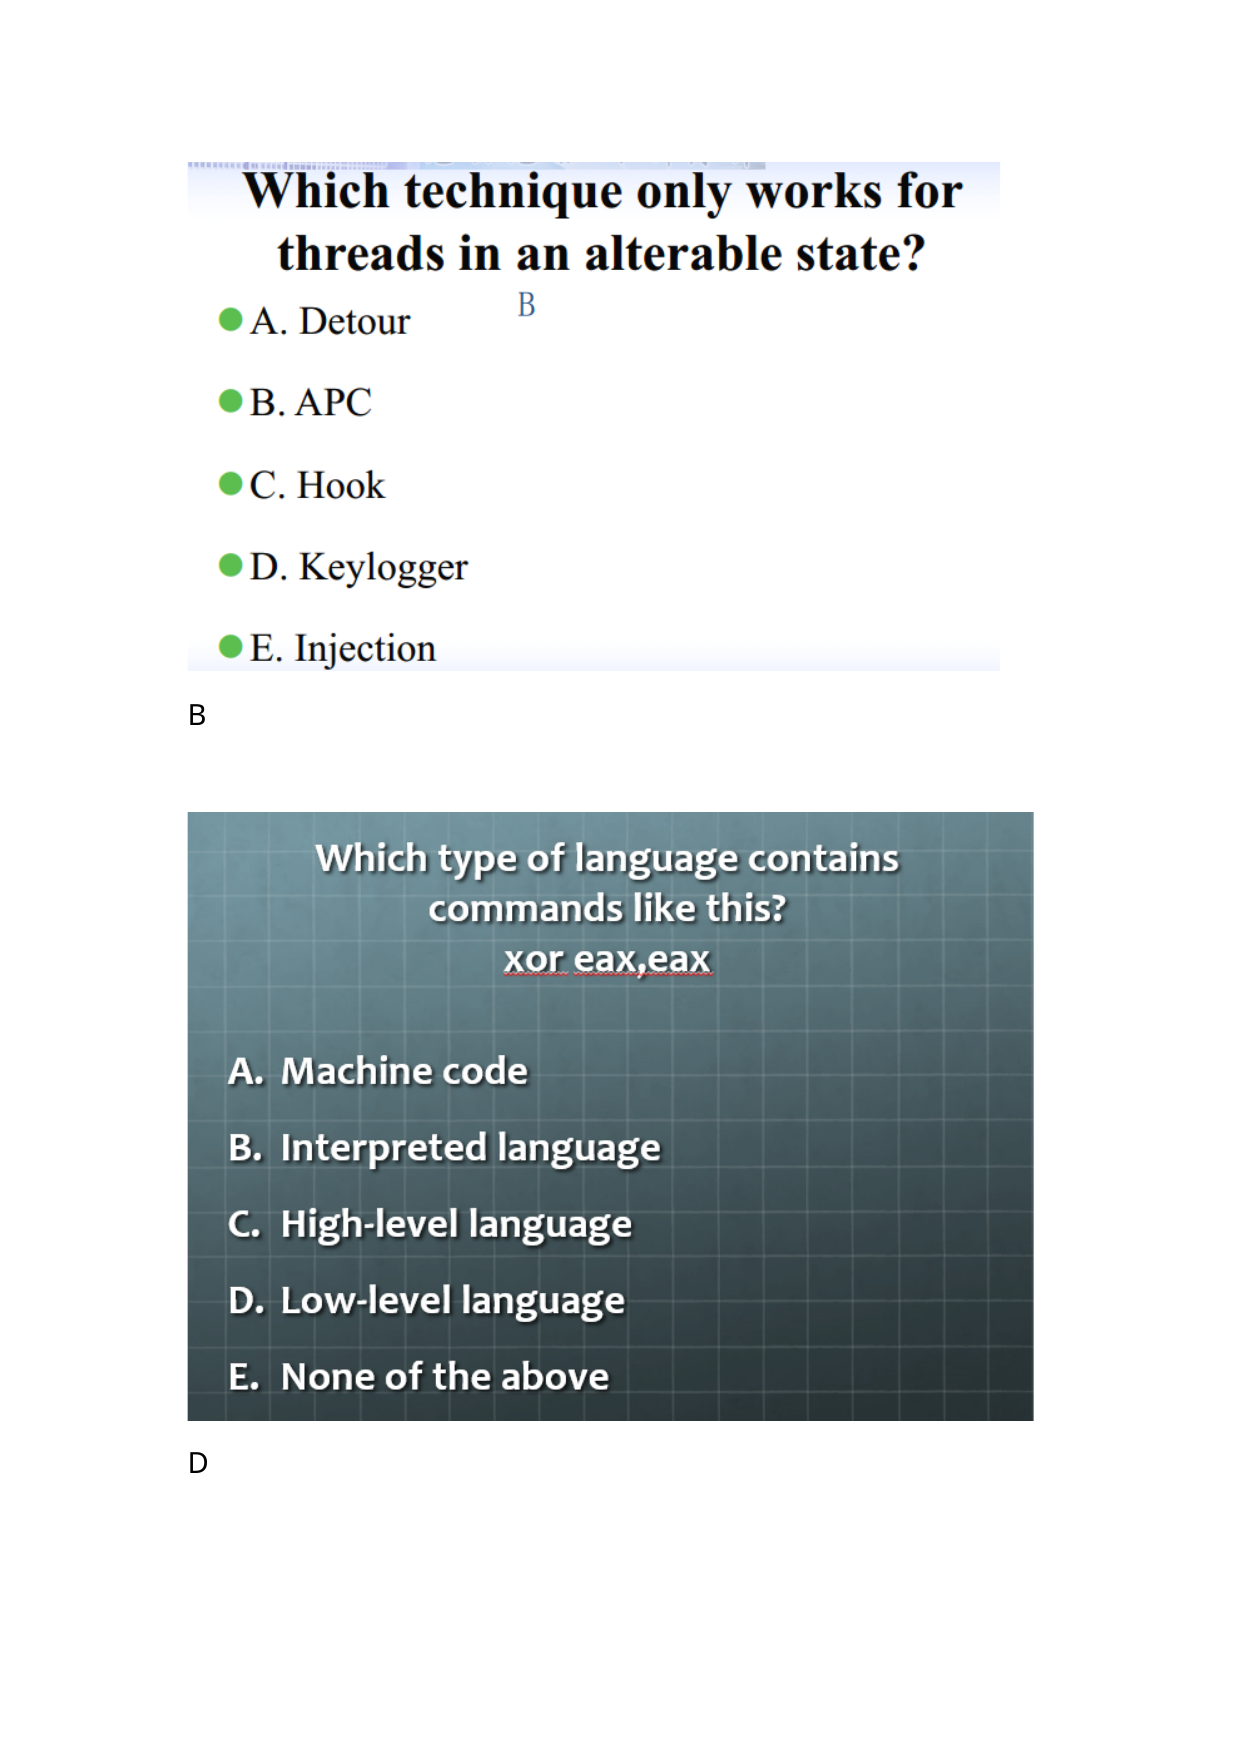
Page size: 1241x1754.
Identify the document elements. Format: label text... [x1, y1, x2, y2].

text D [187, 1429, 1053, 1494]
picture [187, 812, 1034, 1421]
text B [187, 682, 1053, 747]
picture [187, 162, 1001, 671]
